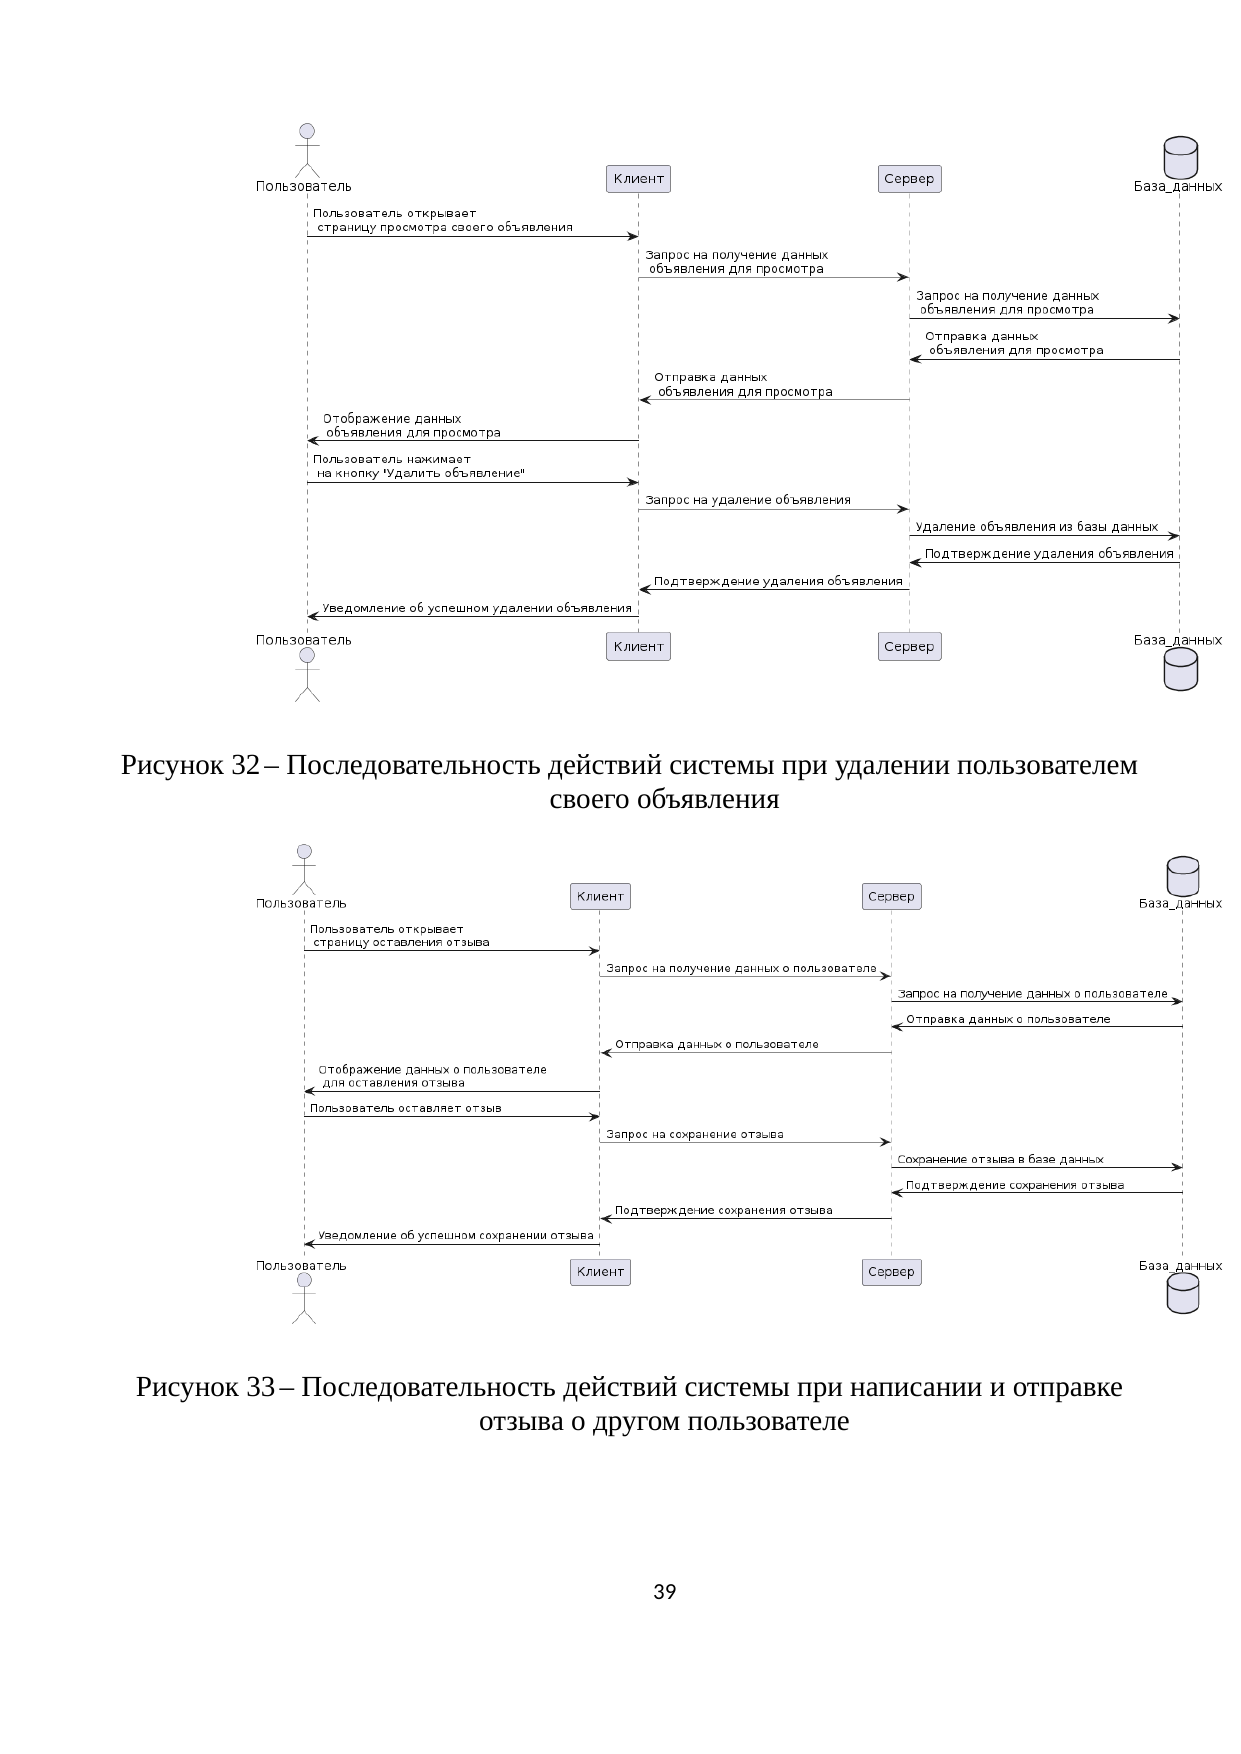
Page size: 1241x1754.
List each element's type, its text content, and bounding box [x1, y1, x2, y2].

text – Последовательность действий системы при удалении пользователем своего объявления [177, 747, 1152, 814]
picture [251, 118, 1226, 706]
picture [251, 839, 1226, 1328]
text – Последовательность действий системы при написании и отправке отзыва о другом пользователе [177, 1369, 1152, 1436]
